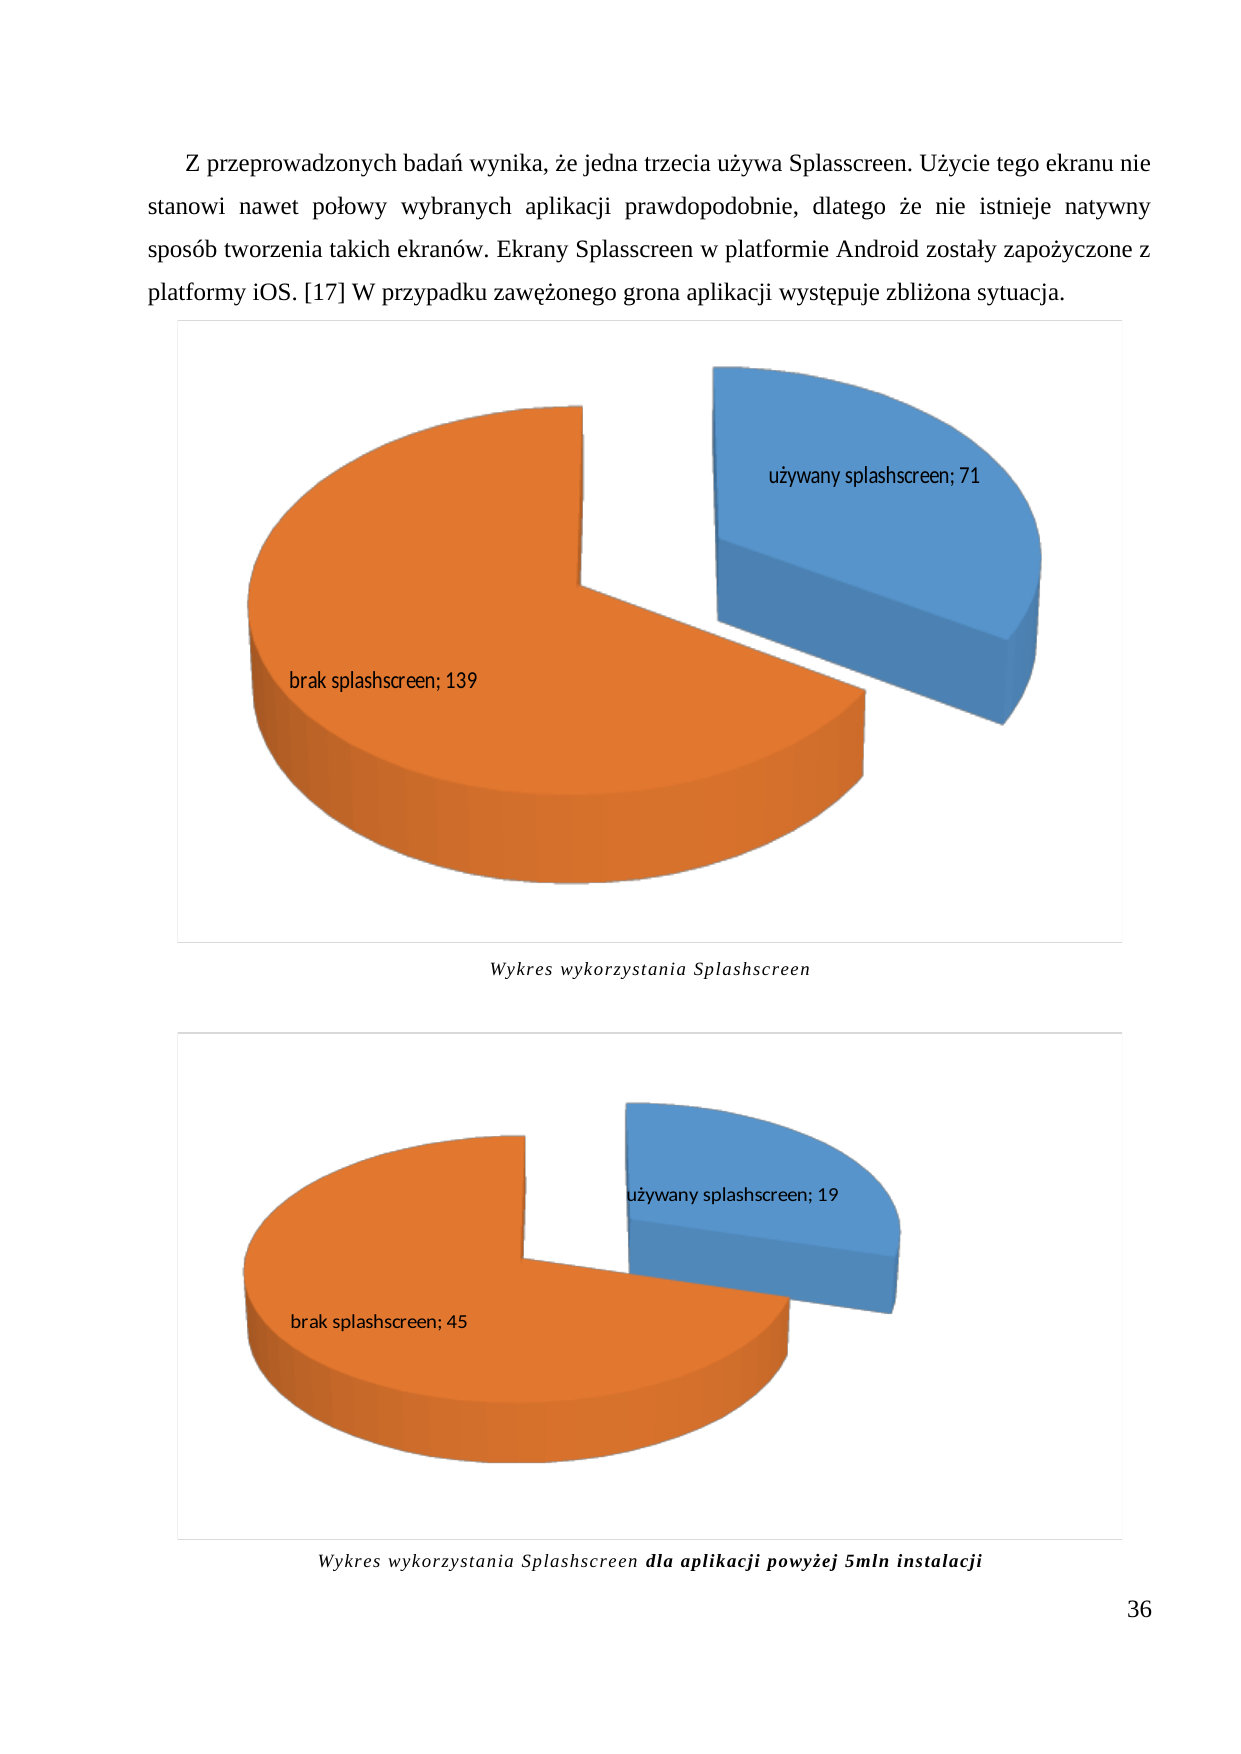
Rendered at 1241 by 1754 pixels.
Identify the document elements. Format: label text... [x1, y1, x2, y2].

subtitle Wykres wykorzystania Splashscreen dla aplikacji powyżej 5mln instalacji [148, 1033, 1152, 1572]
text Z przeprowadzonych badań wynika, że jedna trzecia używa Splasscreen. Użycie tego ekranu nie stanowi nawet połowy wybranych aplikacji prawdopodobnie, dlatego że nie istnieje natywny sposób tworzenia takich ekranów. Ekrany Splasscreen w platformie Android zostały zapożyczone z platformy iOS. [17] W przypadku zawężonego grona aplikacji występuje zbliżona sytuacja. [148, 148, 1152, 306]
subtitle Wykres wykorzystania Splashscreen [148, 957, 1152, 979]
